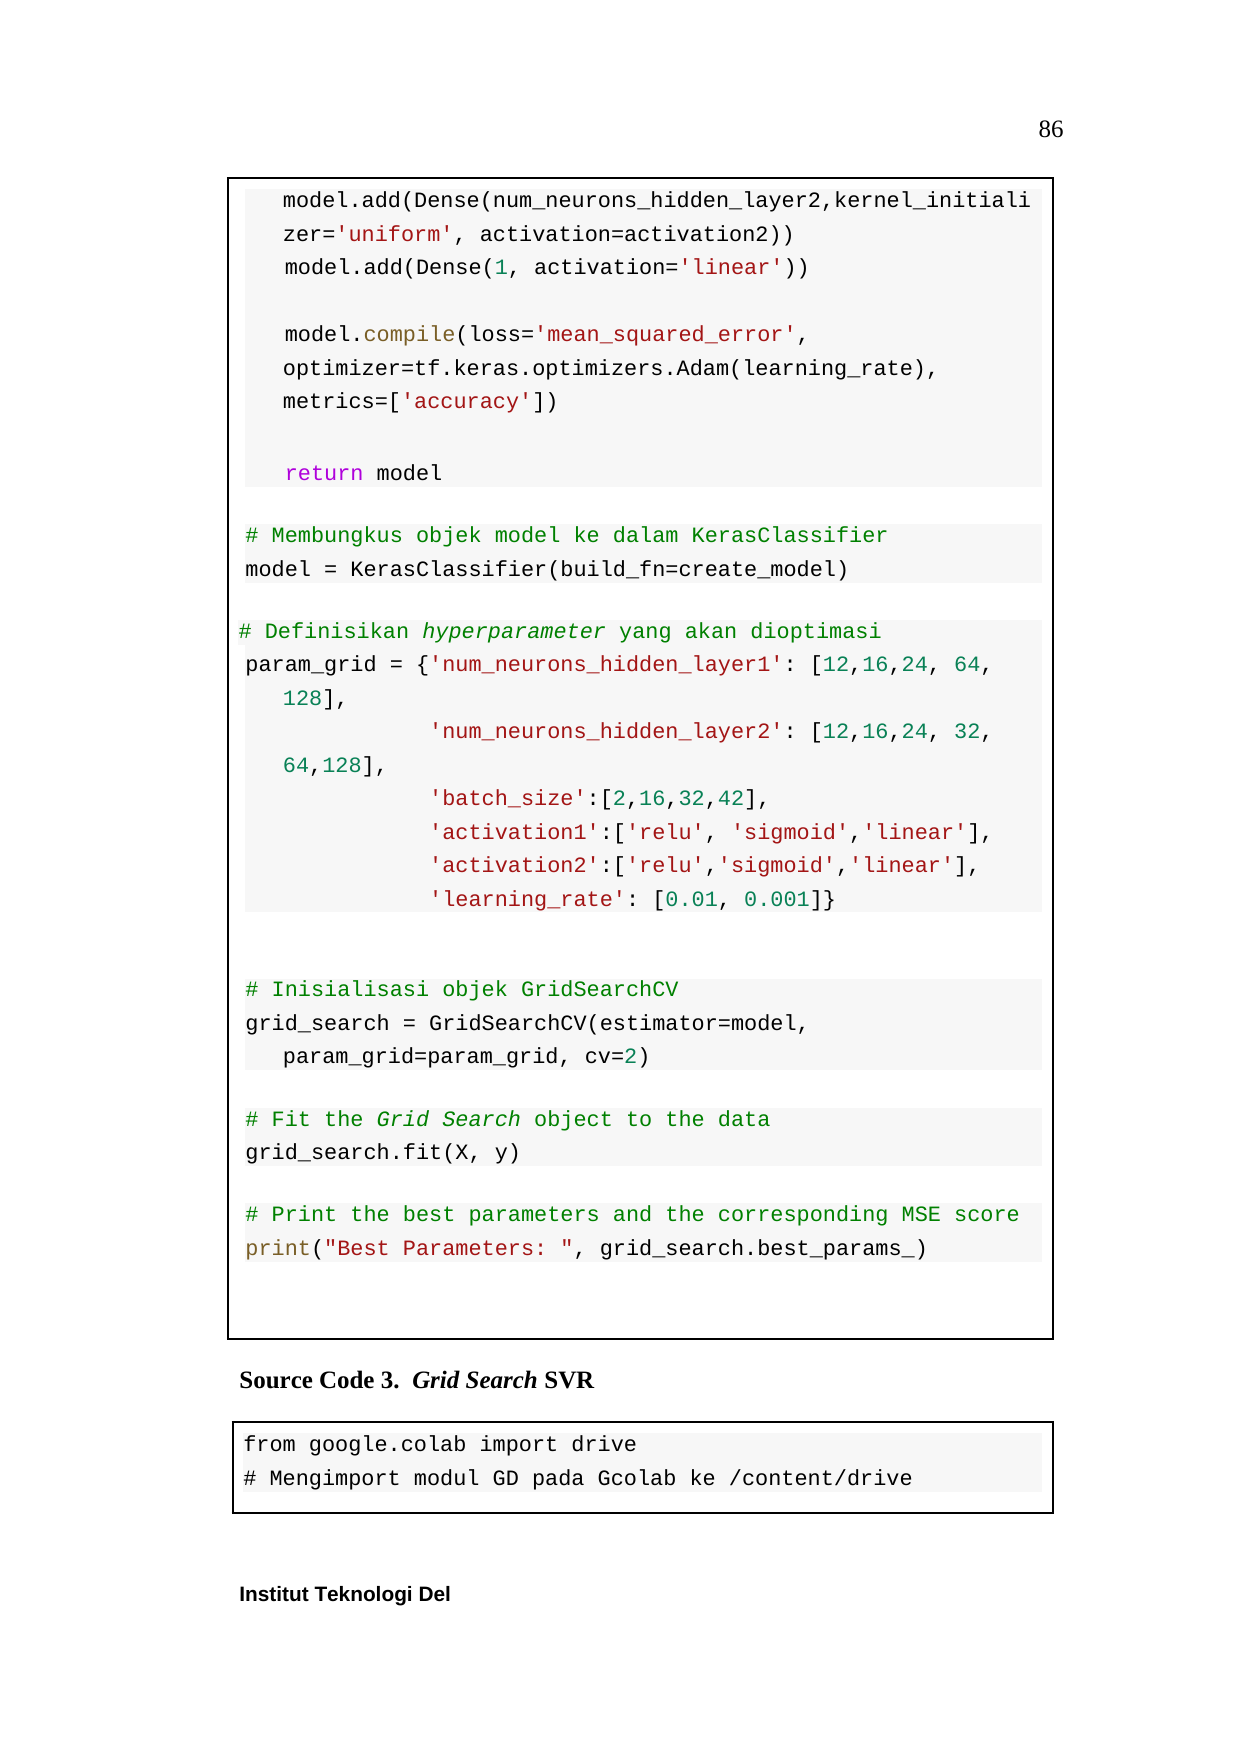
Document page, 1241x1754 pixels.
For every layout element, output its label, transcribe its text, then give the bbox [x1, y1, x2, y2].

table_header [234, 1423, 1052, 1512]
subtitle Source Code 3. Grid Search SVR [239, 1365, 1063, 1394]
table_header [229, 179, 1052, 1338]
